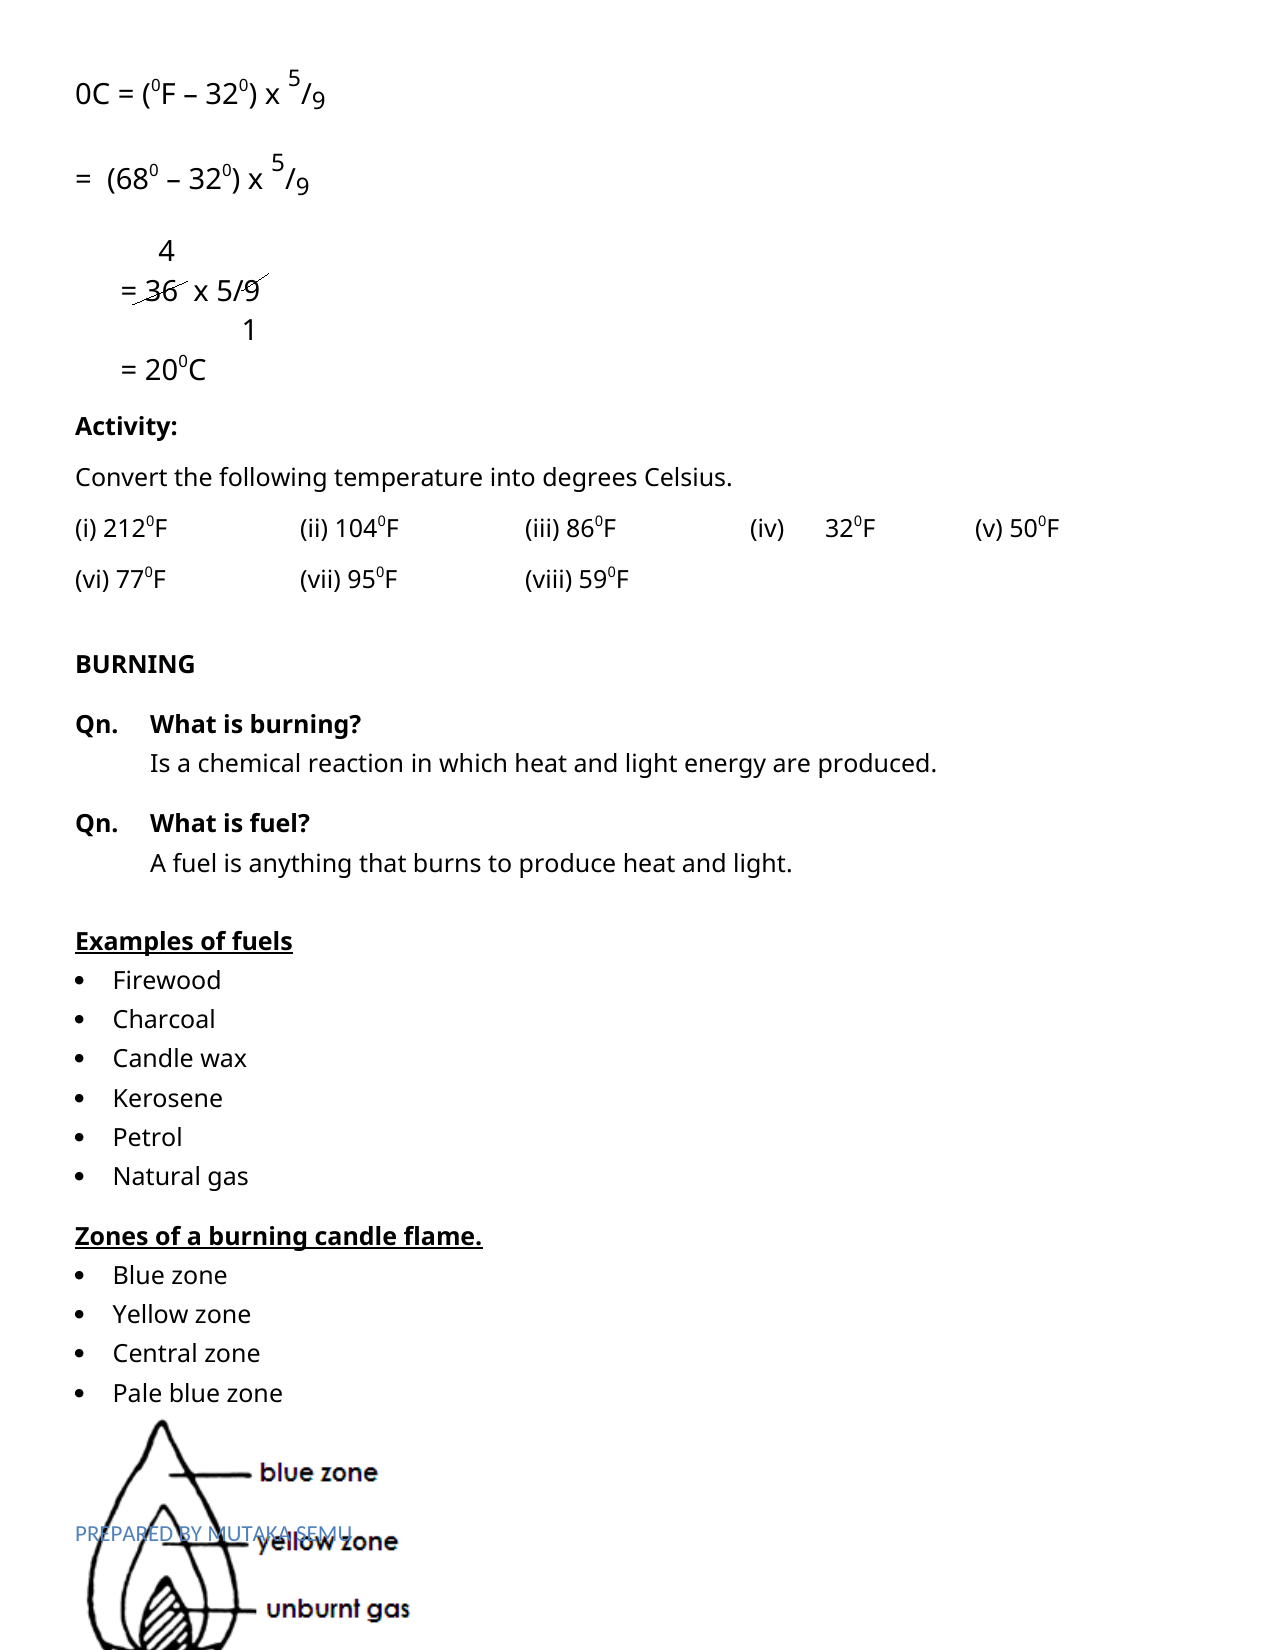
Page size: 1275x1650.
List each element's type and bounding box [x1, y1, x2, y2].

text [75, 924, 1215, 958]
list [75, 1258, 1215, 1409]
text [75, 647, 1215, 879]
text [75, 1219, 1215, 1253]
picture [78, 1409, 454, 1650]
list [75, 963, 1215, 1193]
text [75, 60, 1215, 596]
